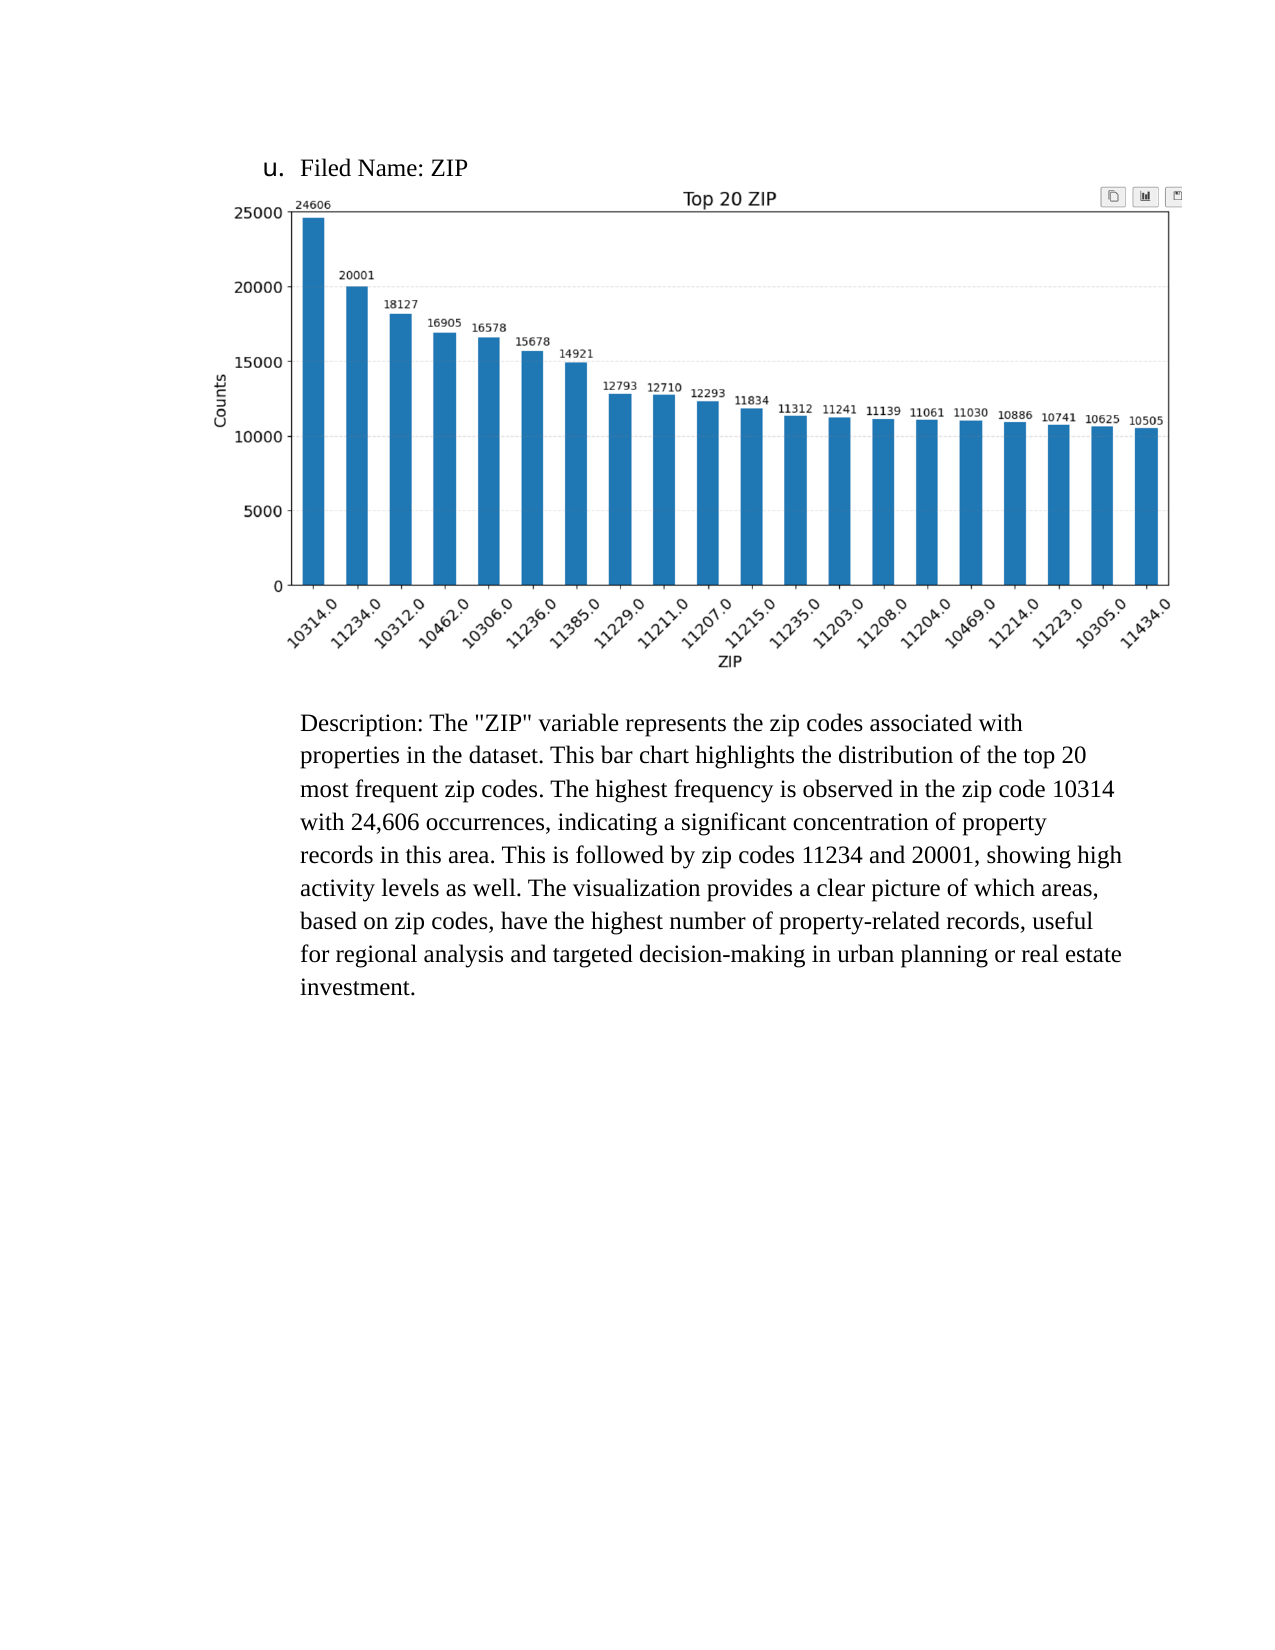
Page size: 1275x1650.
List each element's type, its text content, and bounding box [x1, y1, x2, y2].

list Filed Name: ZIP Description: The "ZIP" variable represents the zip codes associated with properties in the dataset. This bar chart highlights the distribution of the top 20 most frequent zip codes. The highest frequency is observed in the zip code 10314 with 24,606 occurrences, indicating a significant concentration of property records in this area. This is followed by zip codes 11234 and 20001, showing high activity levels as well. The visualization provides a clear picture of which areas, based on zip codes, have the highest number of property-related records, useful for regional analysis and targeted decision-making in urban planning or real estate investment. [262, 675, 1125, 1039]
picture [207, 184, 1182, 675]
